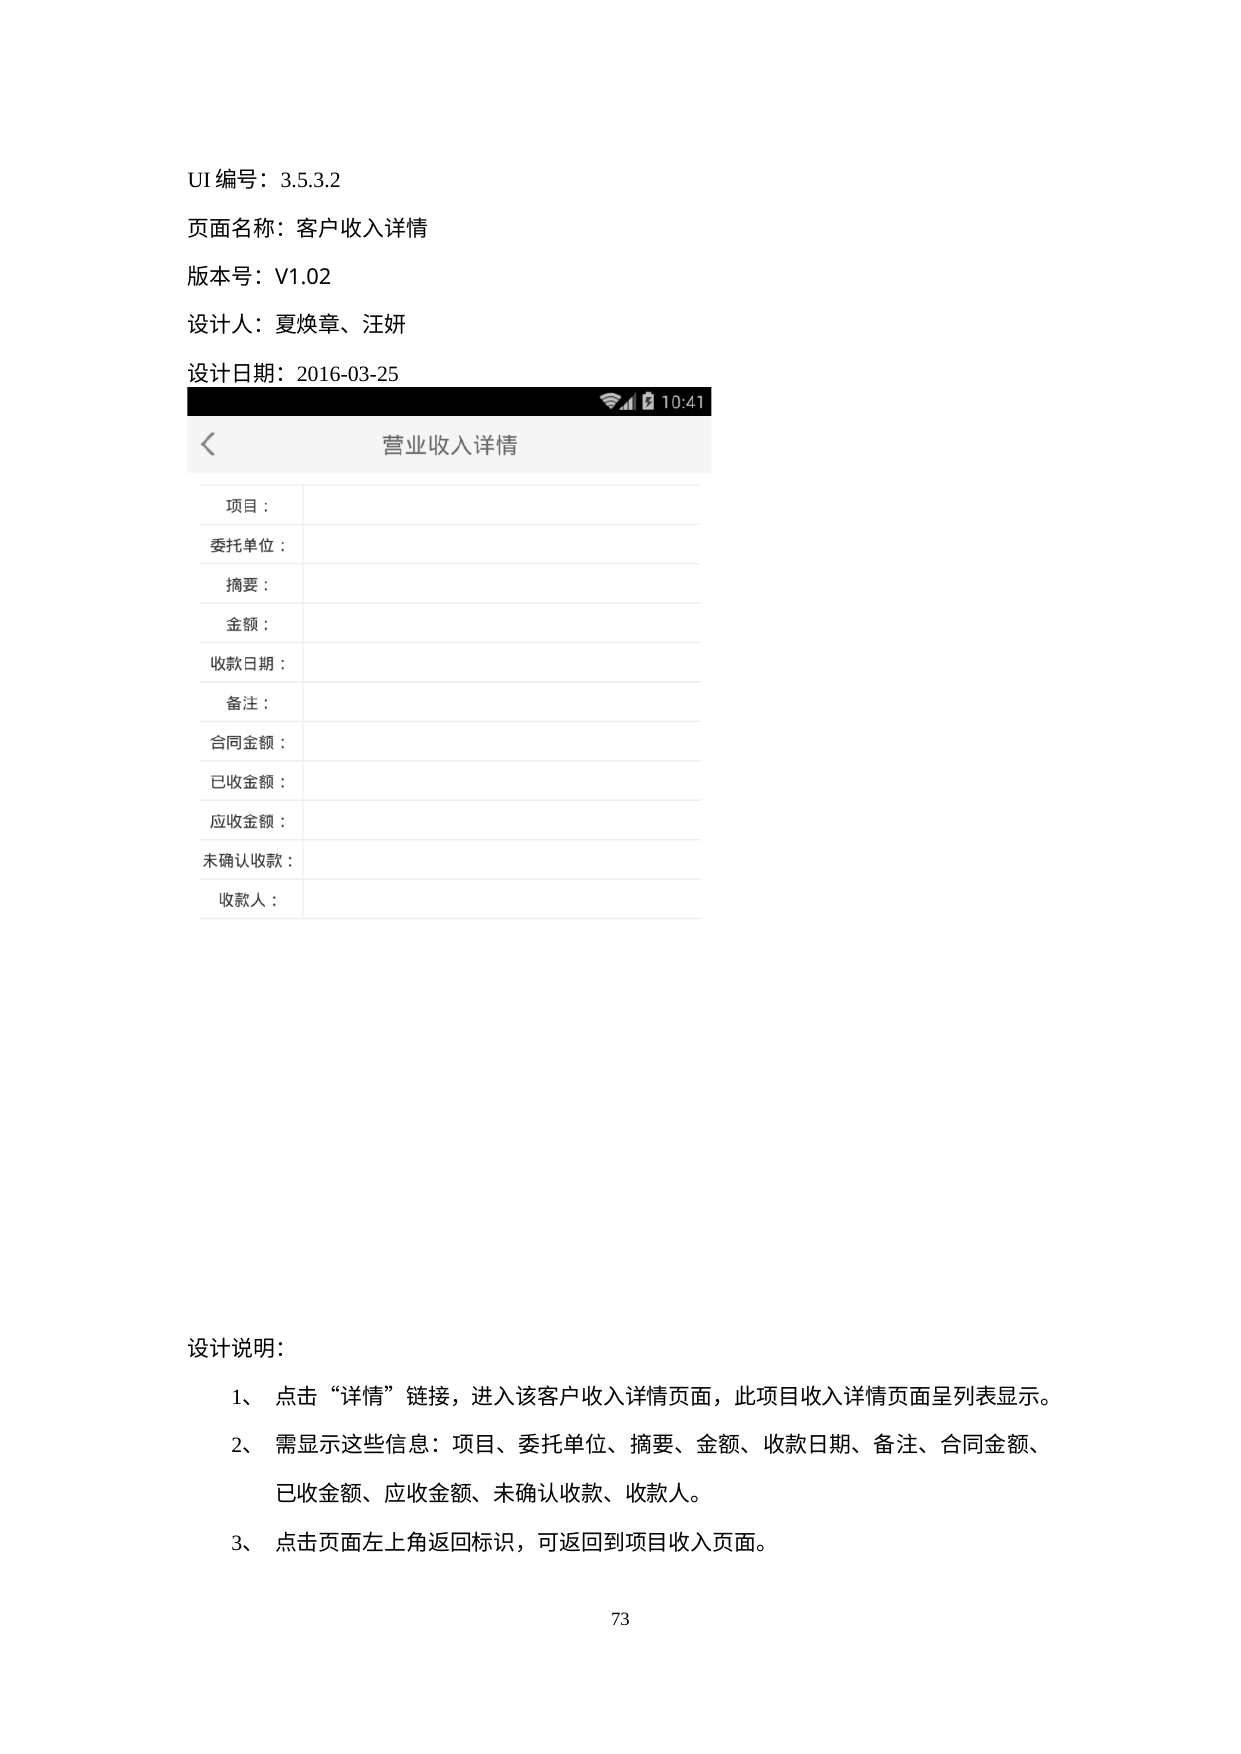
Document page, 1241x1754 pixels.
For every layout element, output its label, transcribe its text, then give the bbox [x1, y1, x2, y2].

text 设计日期：2016-03-25 [187, 355, 1053, 388]
list 点击页面左上角返回标识，可返回到项目收入页面。 [231, 1524, 1053, 1557]
picture [187, 387, 712, 1321]
text 页面名称：客户收入详情 [187, 210, 1053, 243]
list 需显示这些信息：项目、委托单位、摘要、金额、收款日期、备注、合同金额、已收金额、应收金额、未确认收款、收款人。 [231, 1427, 1053, 1508]
text 版本号：V1.02 [187, 259, 1053, 291]
text UI编号：3.5.3.2 [187, 162, 1053, 194]
text 设计说明： [187, 1330, 1053, 1363]
text 设计人：夏焕章、汪妍 [187, 307, 1053, 339]
list 点击“详情”链接，进入该客户收入详情页面，此项目收入详情页面呈列表显示。 [231, 1379, 1053, 1411]
